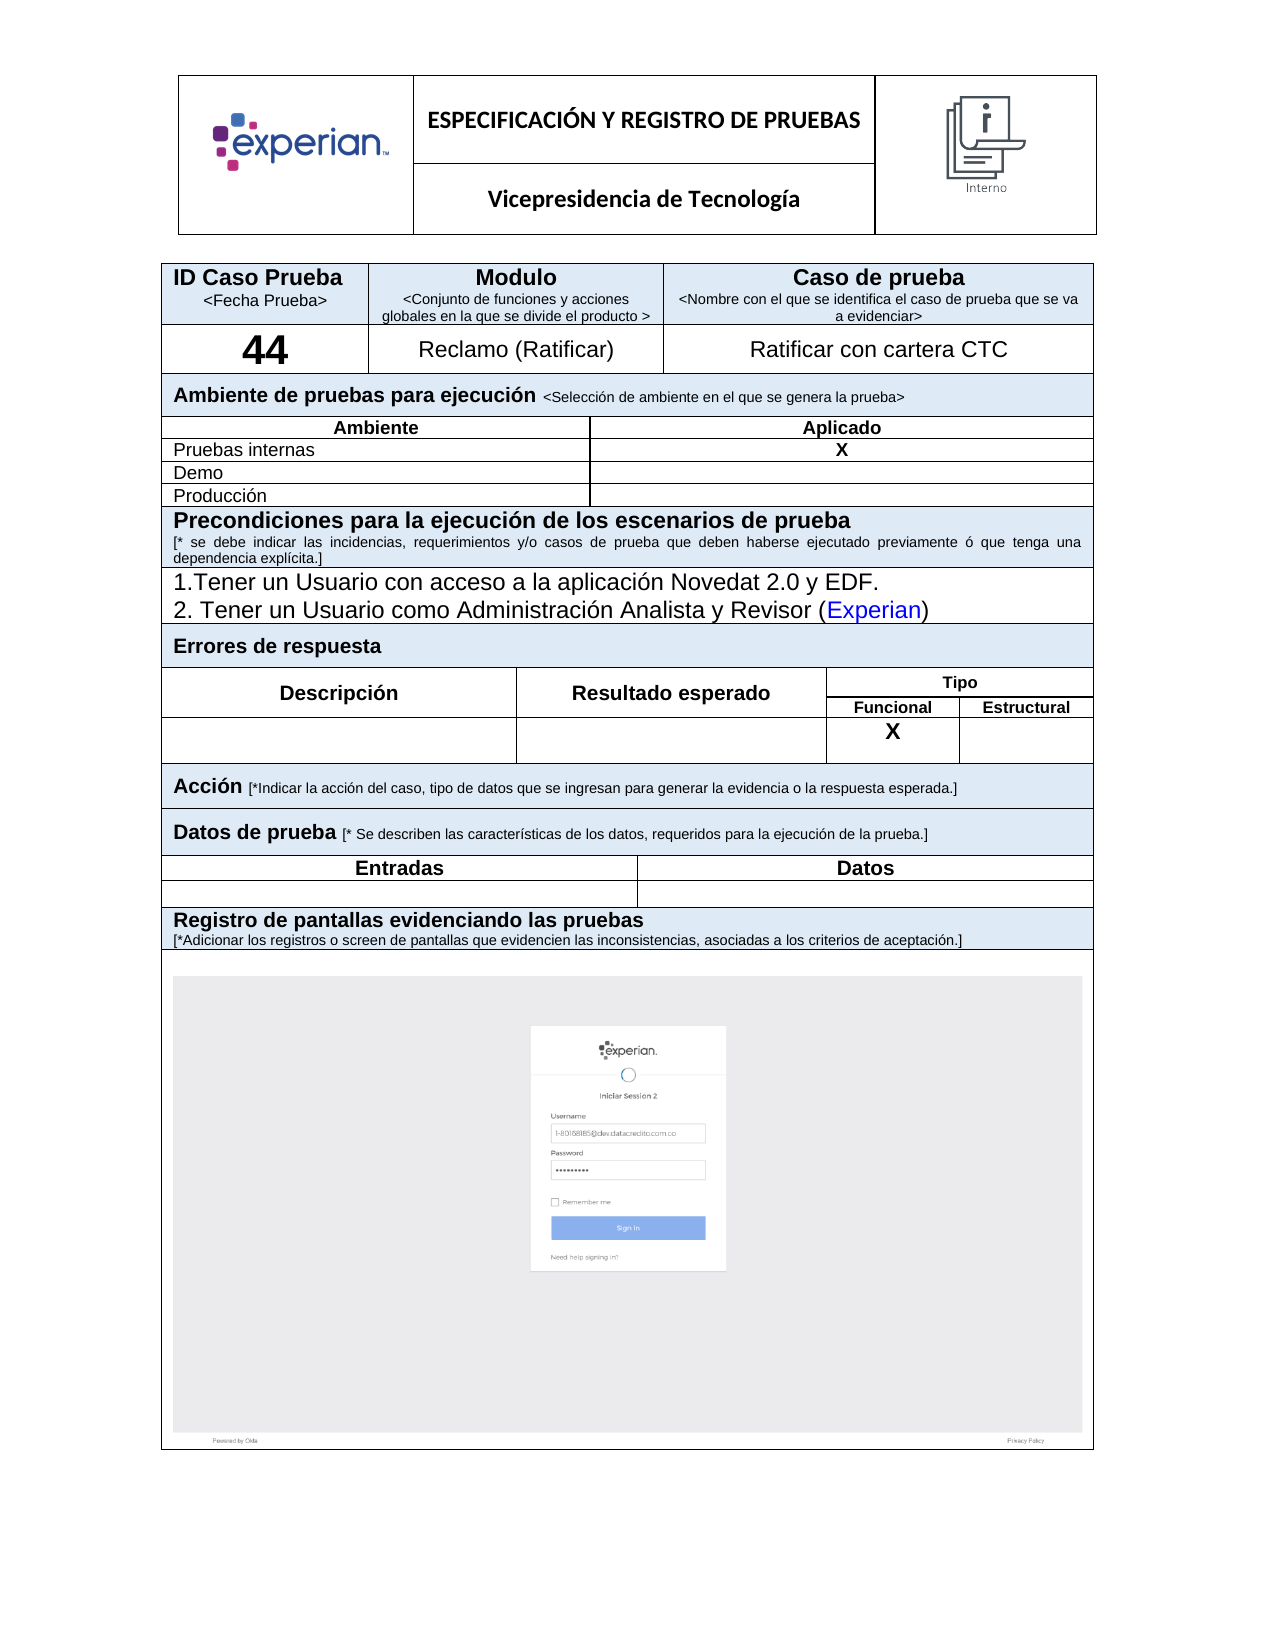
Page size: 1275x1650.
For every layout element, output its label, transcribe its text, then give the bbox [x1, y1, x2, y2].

table_cell Resultado esperado [517, 668, 826, 717]
table_cell Descripción [162, 668, 516, 717]
table_cell Demo [162, 462, 589, 483]
table_cell [517, 718, 826, 763]
picture [173, 976, 1083, 1449]
table_cell Ratificar con cartera CTC [664, 325, 1093, 373]
table_cell Precondiciones para la ejecución de los escenarios de prueba [* se debe indicar las incidencias, requerimientos y/o casos de prueba que deben haberse ejecutado previamente ó que tenga una dependencia explícita.] [162, 507, 1093, 567]
table_cell Datos de prueba [* Se describen las características de los datos, requeridos para la ejecución de la prueba.] [162, 809, 1093, 855]
table_cell Datos [638, 856, 1093, 880]
table_cell Estructural [960, 698, 1093, 717]
table_cell Ambiente de pruebas para ejecución <Selección de ambiente en el que se genera la prueba> [162, 374, 1093, 416]
table_cell X [591, 439, 1093, 461]
table_cell Entradas [162, 856, 637, 880]
table_cell Funcional [827, 698, 959, 717]
table_cell Aplicado [591, 417, 1093, 438]
table_cell 1.Tener un Usuario con acceso a la aplicación Novedat 2.0 y EDF. 2. Tener un Usuario como Administración Analista y Revisor (Experian) [162, 568, 1093, 623]
picture [191, 91, 401, 192]
table_cell Acción [*Indicar la acción del caso, tipo de datos que se ingresan para generar la evidencia o la respuesta esperada.] [162, 764, 1093, 808]
table_cell 44 [162, 325, 368, 373]
table_header Modulo <Conjunto de funciones y acciones globales en la que se divide el producto > [369, 264, 663, 324]
table_cell Reclamo (Ratificar) [369, 325, 663, 373]
table_cell [162, 950, 1093, 1449]
picture [946, 91, 1026, 193]
table_cell [638, 881, 1093, 907]
table_cell X [827, 718, 959, 763]
table_cell [591, 462, 1093, 483]
table_cell [591, 484, 1093, 506]
table_cell [960, 718, 1093, 763]
table_header ID Caso Prueba <Fecha Prueba> [162, 264, 368, 324]
table_header Caso de prueba <Nombre con el que se identifica el caso de prueba que se va a evidenciar> [664, 264, 1093, 324]
table_cell Registro de pantallas evidenciando las pruebas [*Adicionar los registros o screen de pantallas que evidencien las inconsistencias, asociadas a los criterios de aceptación.] [162, 908, 1093, 949]
table_cell Errores de respuesta [162, 624, 1093, 667]
table_cell Ambiente [162, 417, 589, 438]
table_cell [162, 718, 516, 763]
table_cell Producción [162, 484, 589, 506]
table_cell Tipo [827, 668, 1093, 696]
table_cell Pruebas internas [162, 439, 589, 461]
table_cell [162, 881, 637, 907]
